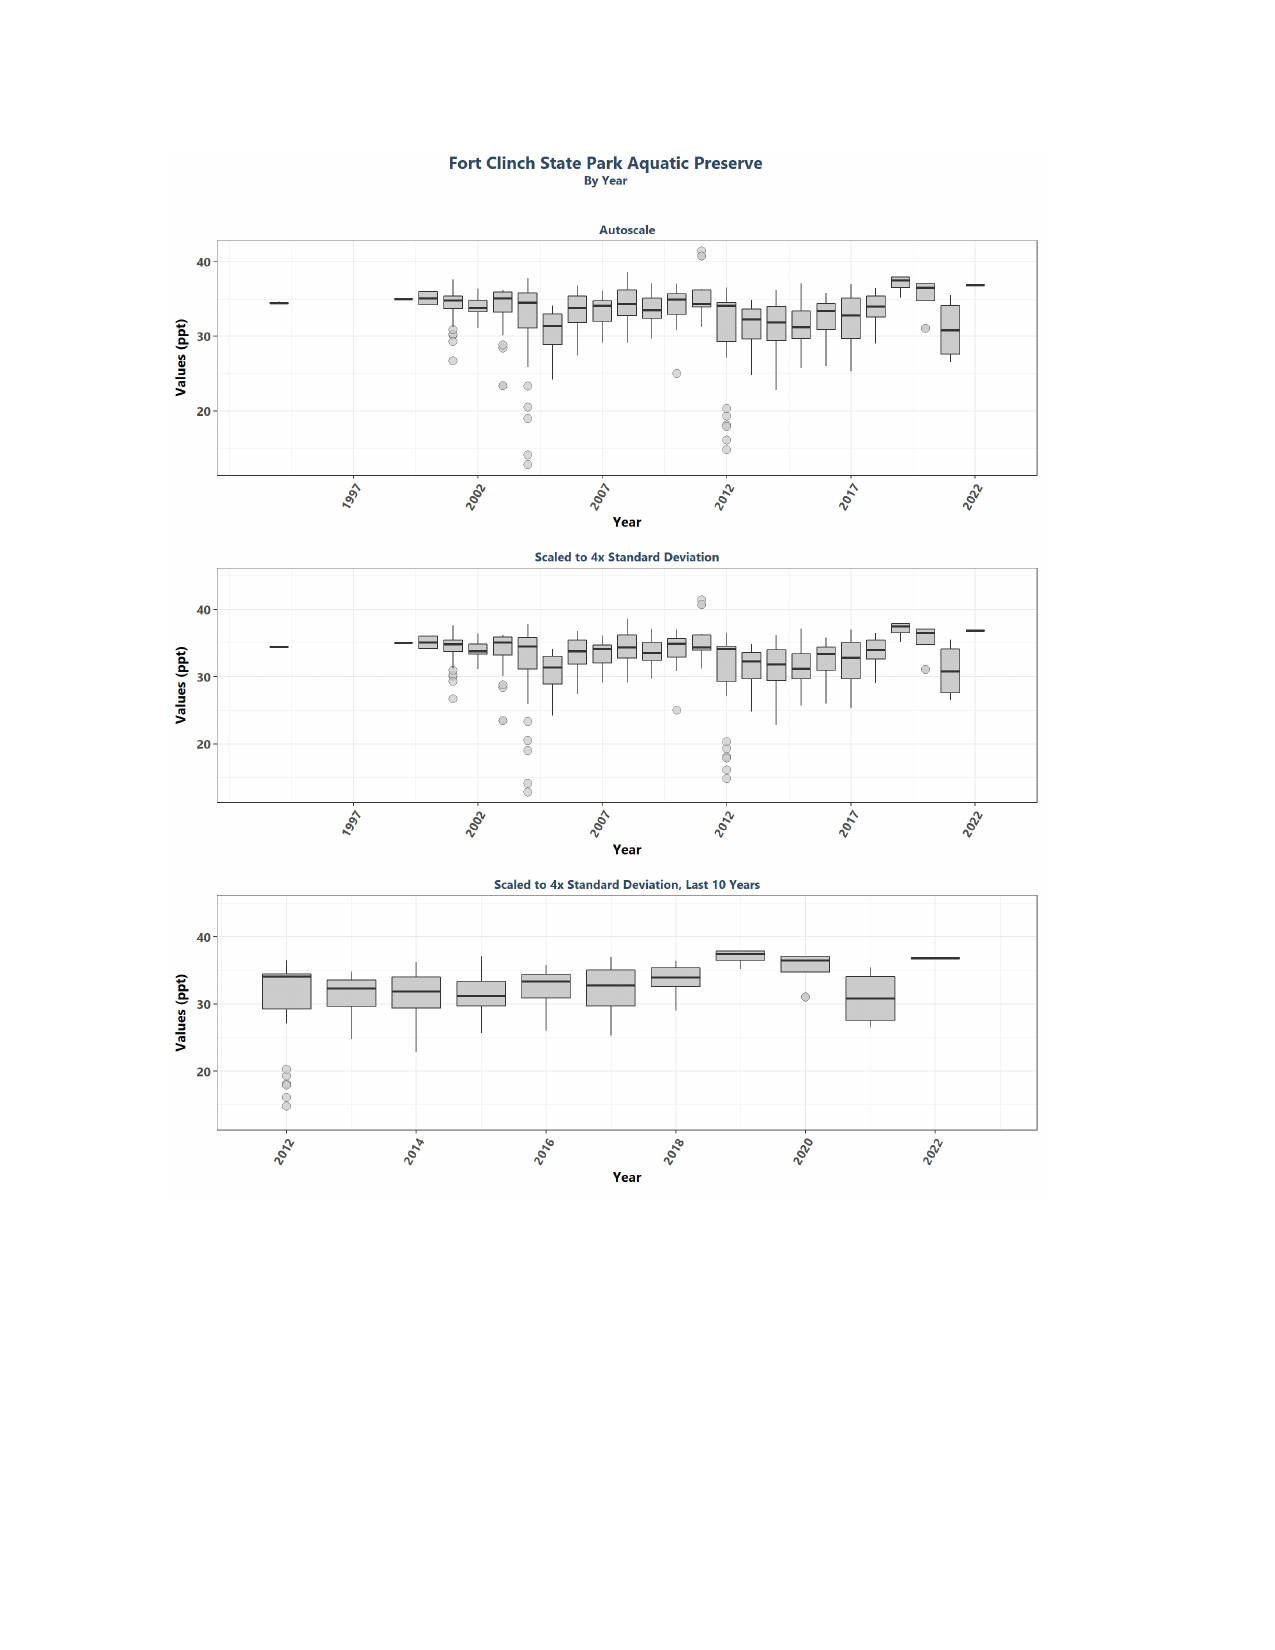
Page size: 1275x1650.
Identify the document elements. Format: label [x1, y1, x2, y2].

picture [168, 150, 1044, 1200]
